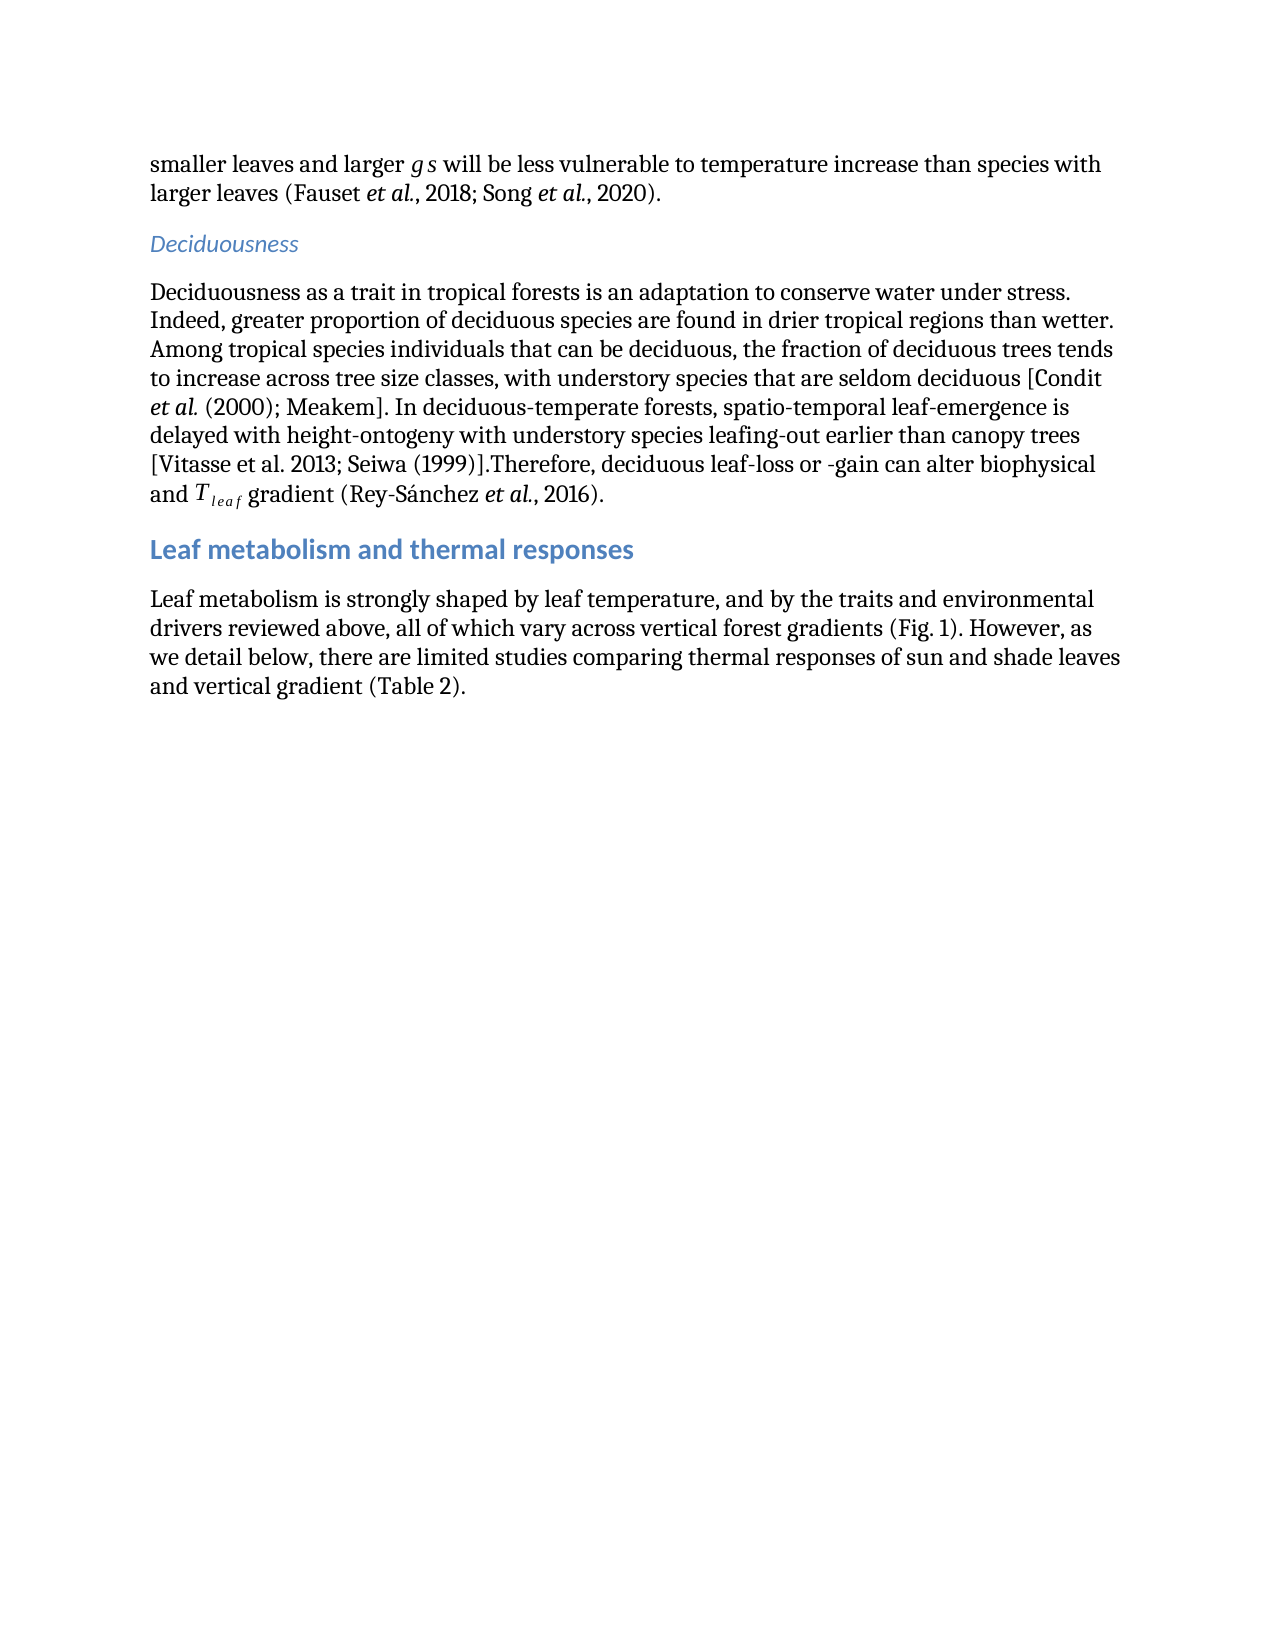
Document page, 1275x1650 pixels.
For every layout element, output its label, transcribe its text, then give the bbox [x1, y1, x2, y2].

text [150, 150, 1125, 207]
text Leaf metabolism is strongly shaped by leaf temperature, and by the traits and environmental drivers reviewed above, all of which vary across vertical forest gradients (Fig. 1). However, as we detail below, there are limited studies comparing thermal responses of sun and shade leaves and vertical gradient (Table 2). [150, 585, 1125, 700]
subtitle Leaf metabolism and thermal responses [150, 531, 1125, 567]
text Deciduousness as a trait in tropical forests is an adaptation to conserve water under stress. Indeed, greater proportion of deciduous species are found in drier tropical regions than wetter. Among tropical species individuals that can be deciduous, the fraction of deciduous trees tends to increase across tree size classes, with understory species that are seldom deciduous [Condit et al. (2000); Meakem]. In deciduous-temperate forests, spatio-temporal leaf-emergence is delayed with height-ontogeny with understory species leafing-out earlier than canopy trees [Vitasse et al. 2013; Seiwa (1999)].Therefore, deciduous leaf-loss or -gain can alter biophysical and gradient (Rey-Sánchez et al., 2016). [150, 278, 1125, 510]
subtitle Deciduousness [150, 228, 1125, 259]
